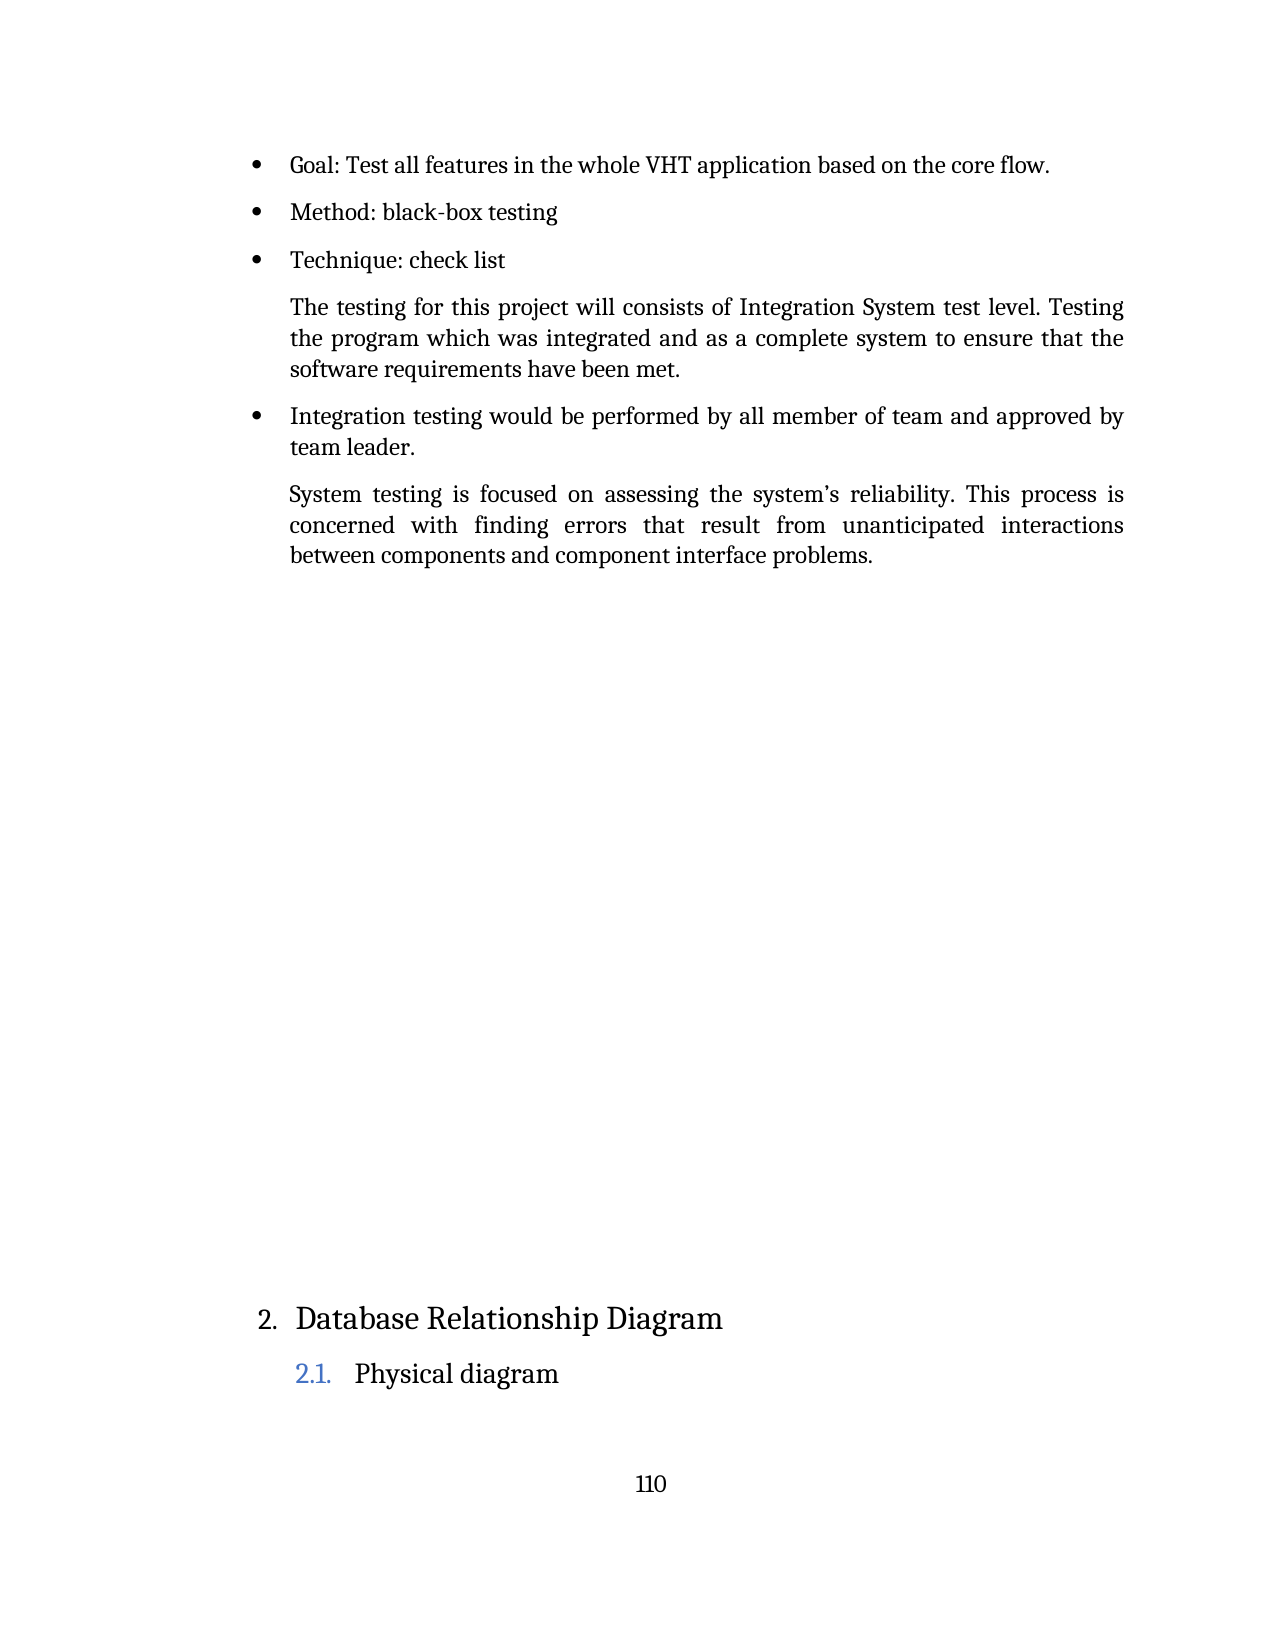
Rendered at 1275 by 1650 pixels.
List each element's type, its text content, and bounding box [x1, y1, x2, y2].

list Technique: check list [252, 246, 1125, 274]
list Integration testing would be performed by all member of team and approved by team leader. [252, 402, 1125, 461]
list Goal: Test all features in the whole VHT application based on the core flow. [252, 151, 1125, 179]
text The testing for this project will consists of Integration System test level. Testing the program which was integrated and as a complete system to ensure that the software requirements have been met. [290, 293, 1125, 383]
list Method: black-box testing [252, 198, 1125, 227]
subtitle Physical diagram [295, 1357, 1125, 1391]
text System testing is focused on assessing the system’s reliability. This process is concerned with finding errors that result from unanticipated interactions between components and component interface problems. [289, 480, 1125, 570]
subtitle Database Relationship Diagram [258, 1300, 1125, 1338]
